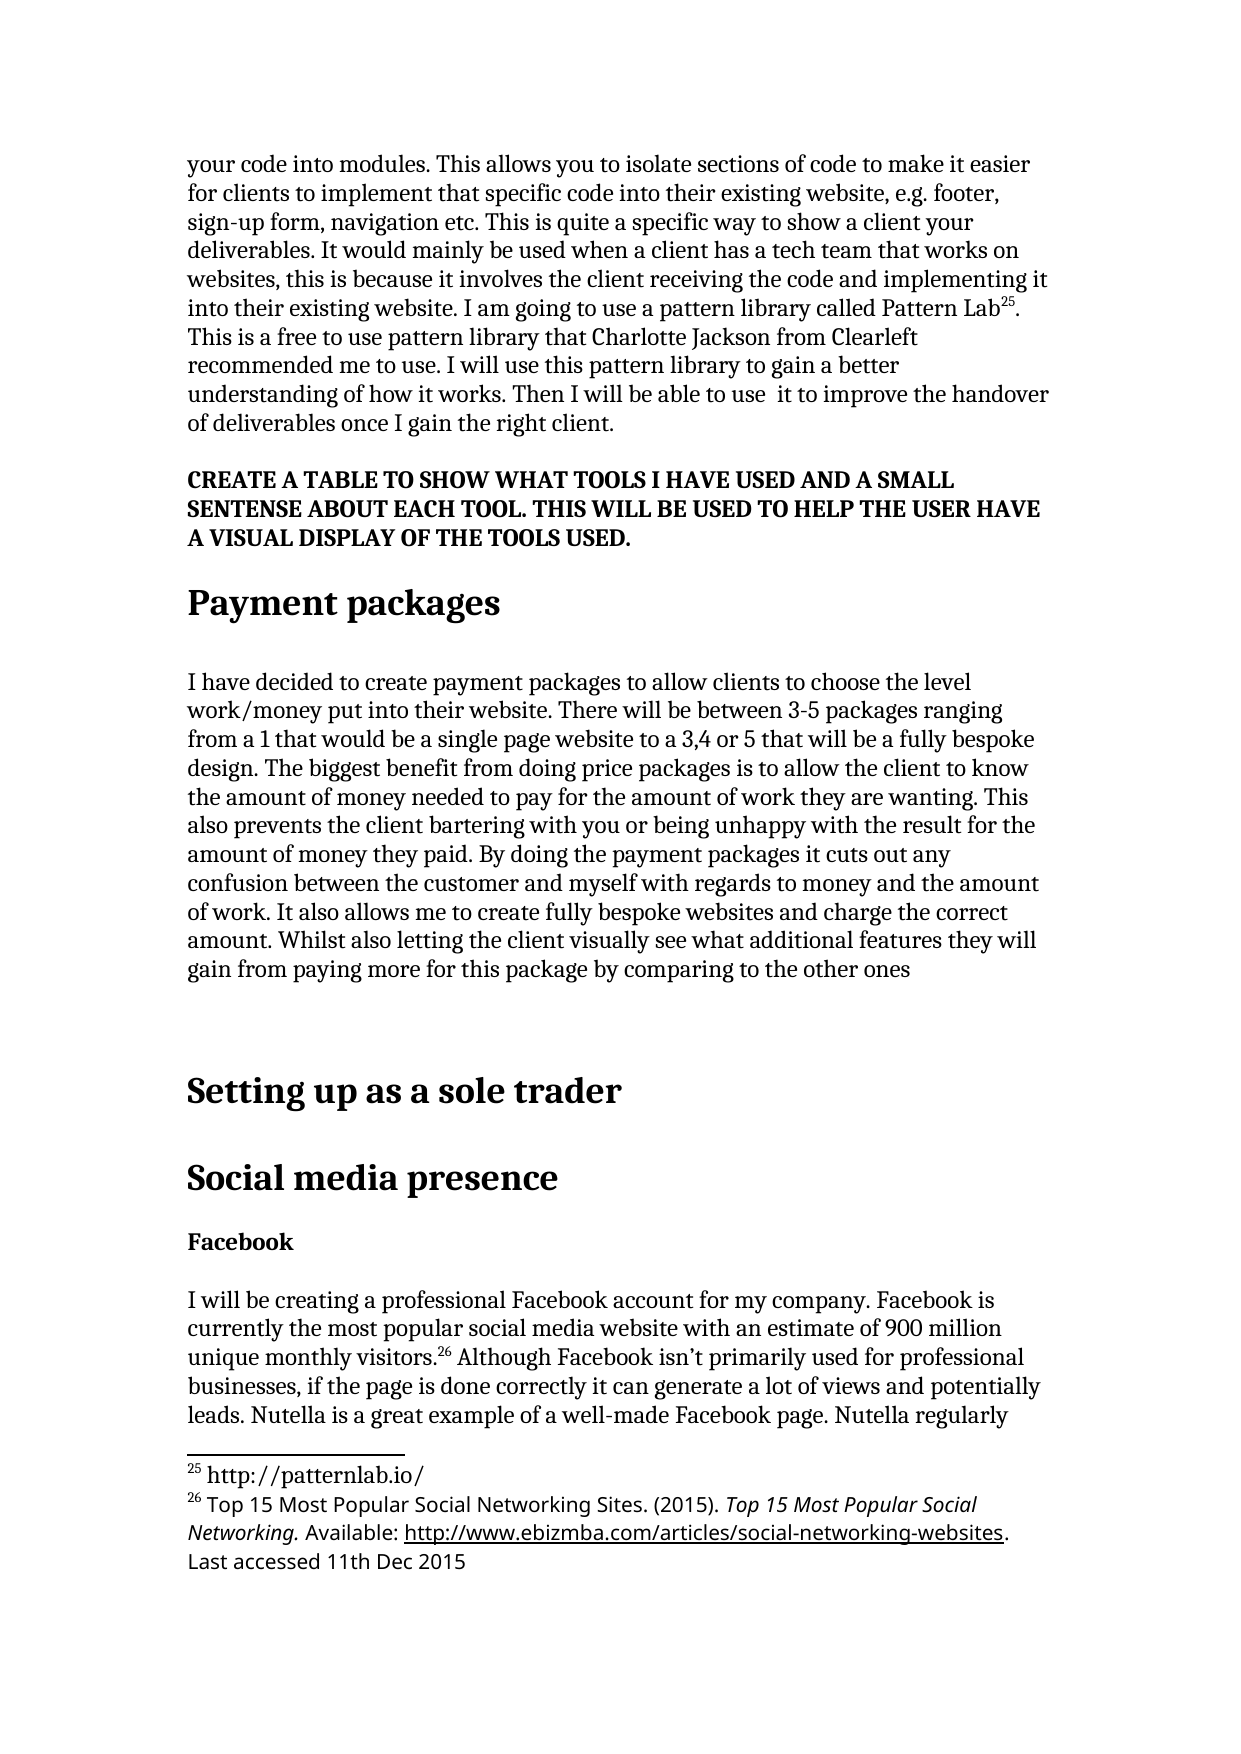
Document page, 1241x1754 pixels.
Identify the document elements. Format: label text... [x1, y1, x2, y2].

text Facebook [187, 1228, 1053, 1257]
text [187, 1286, 1053, 1429]
text Payment packages [187, 581, 1053, 624]
text I have decided to create payment packages to allow clients to choose the level work/money put into their website. There will be between 3-5 packages ranging from a 1 that would be a single page website to a 3,4 or 5 that will be a fully bespoke design. The biggest benefit from doing price packages is to allow the client to know the amount of money needed to pay for the amount of work they are wanting. This also prevents the client bartering with you or being unhappy with the result for the amount of money they paid. By doing the payment packages it cuts out any confusion between the customer and myself with regards to money and the amount of work. It also allows me to create fully bespoke websites and charge the correct amount. Whilst also letting the client visually see what additional features they will gain from paying more for this package by comparing to the other ones [187, 667, 1053, 984]
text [187, 150, 1053, 437]
text CREATE A TABLE TO SHOW WHAT TOOLS I HAVE USED AND A SMALL SENTENSE ABOUT EACH TOOL. THIS WILL BE USED TO HELP THE USER HAVE A VISUAL DISPLAY OF THE TOOLS USED. [187, 466, 1053, 552]
text Setting up as a sole trader [187, 1070, 1053, 1113]
text Social media presence [187, 1156, 1053, 1199]
